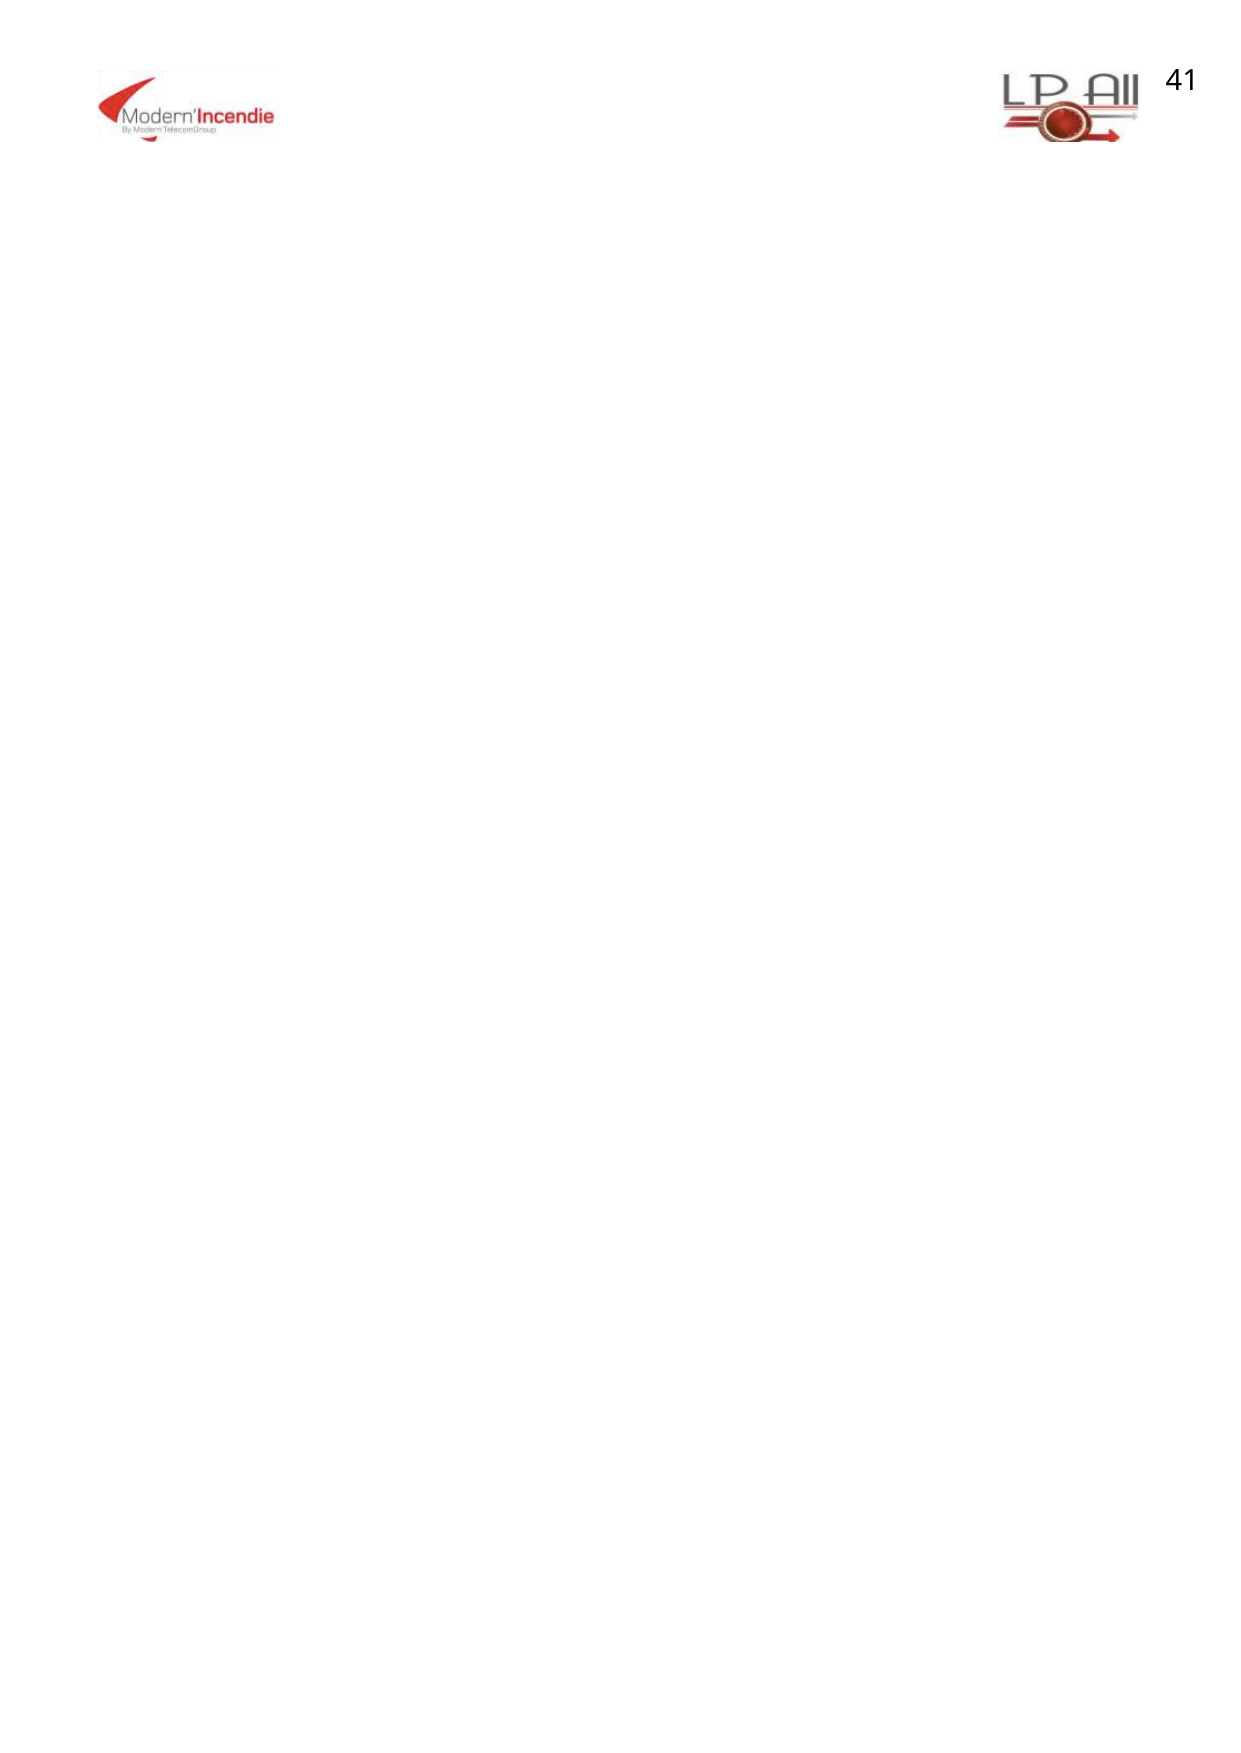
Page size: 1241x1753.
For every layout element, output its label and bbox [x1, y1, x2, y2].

picture [96, 70, 280, 141]
picture [996, 70, 1139, 141]
